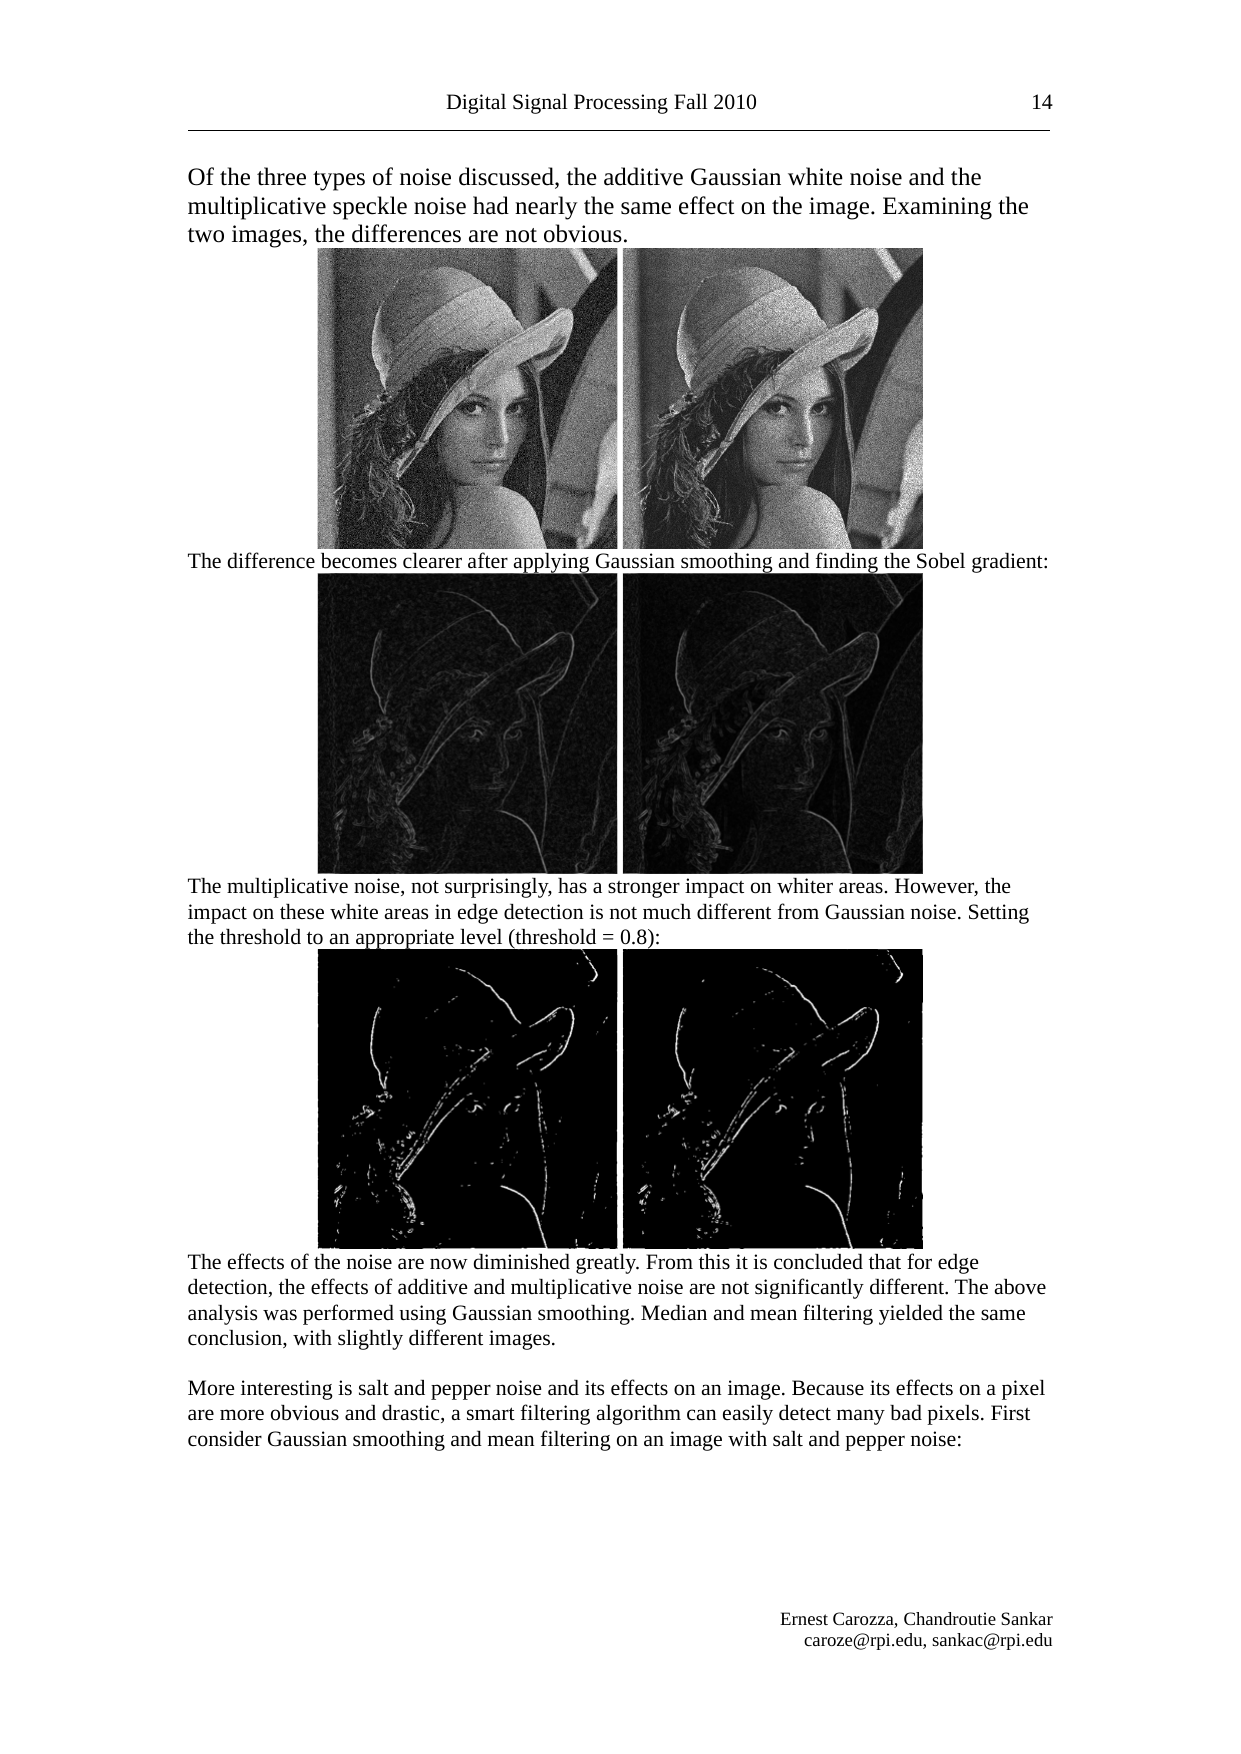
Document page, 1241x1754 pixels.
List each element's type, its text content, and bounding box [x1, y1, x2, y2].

list Of the three types of noise discussed, the additive Gaussian white noise and the multiplicative speckle noise had nearly the same effect on the image. Examining the two images, the differences are not obvious. [187, 162, 1053, 248]
picture [622, 248, 923, 549]
picture [317, 248, 618, 549]
picture [622, 573, 923, 874]
picture [317, 573, 618, 874]
list The multiplicative noise, not surprisingly, has a stronger impact on whiter areas. However, the impact on these white areas in edge detection is not much different from Gaussian noise. Setting the threshold to an appropriate level (threshold = 0.8): [187, 873, 1053, 949]
list More interesting is salt and pepper noise and its effects on an image. Because its effects on a pixel are more obvious and drastic, a smart filtering algorithm can easily detect many bad pixels. First consider Gaussian smoothing and mean filtering on an image with salt and pepper noise: [187, 1375, 1053, 1451]
picture [622, 949, 923, 1249]
list The difference becomes clearer after applying Gaussian smoothing and finding the Sobel gradient: [187, 548, 1053, 573]
list The effects of the noise are now diminished greatly. From this it is concluded that for edge detection, the effects of additive and multiplicative noise are not significantly different. The above analysis was performed using Gaussian smoothing. Median and mean filtering yielded the same conclusion, with slightly different images. [187, 1249, 1053, 1350]
picture [317, 949, 618, 1249]
